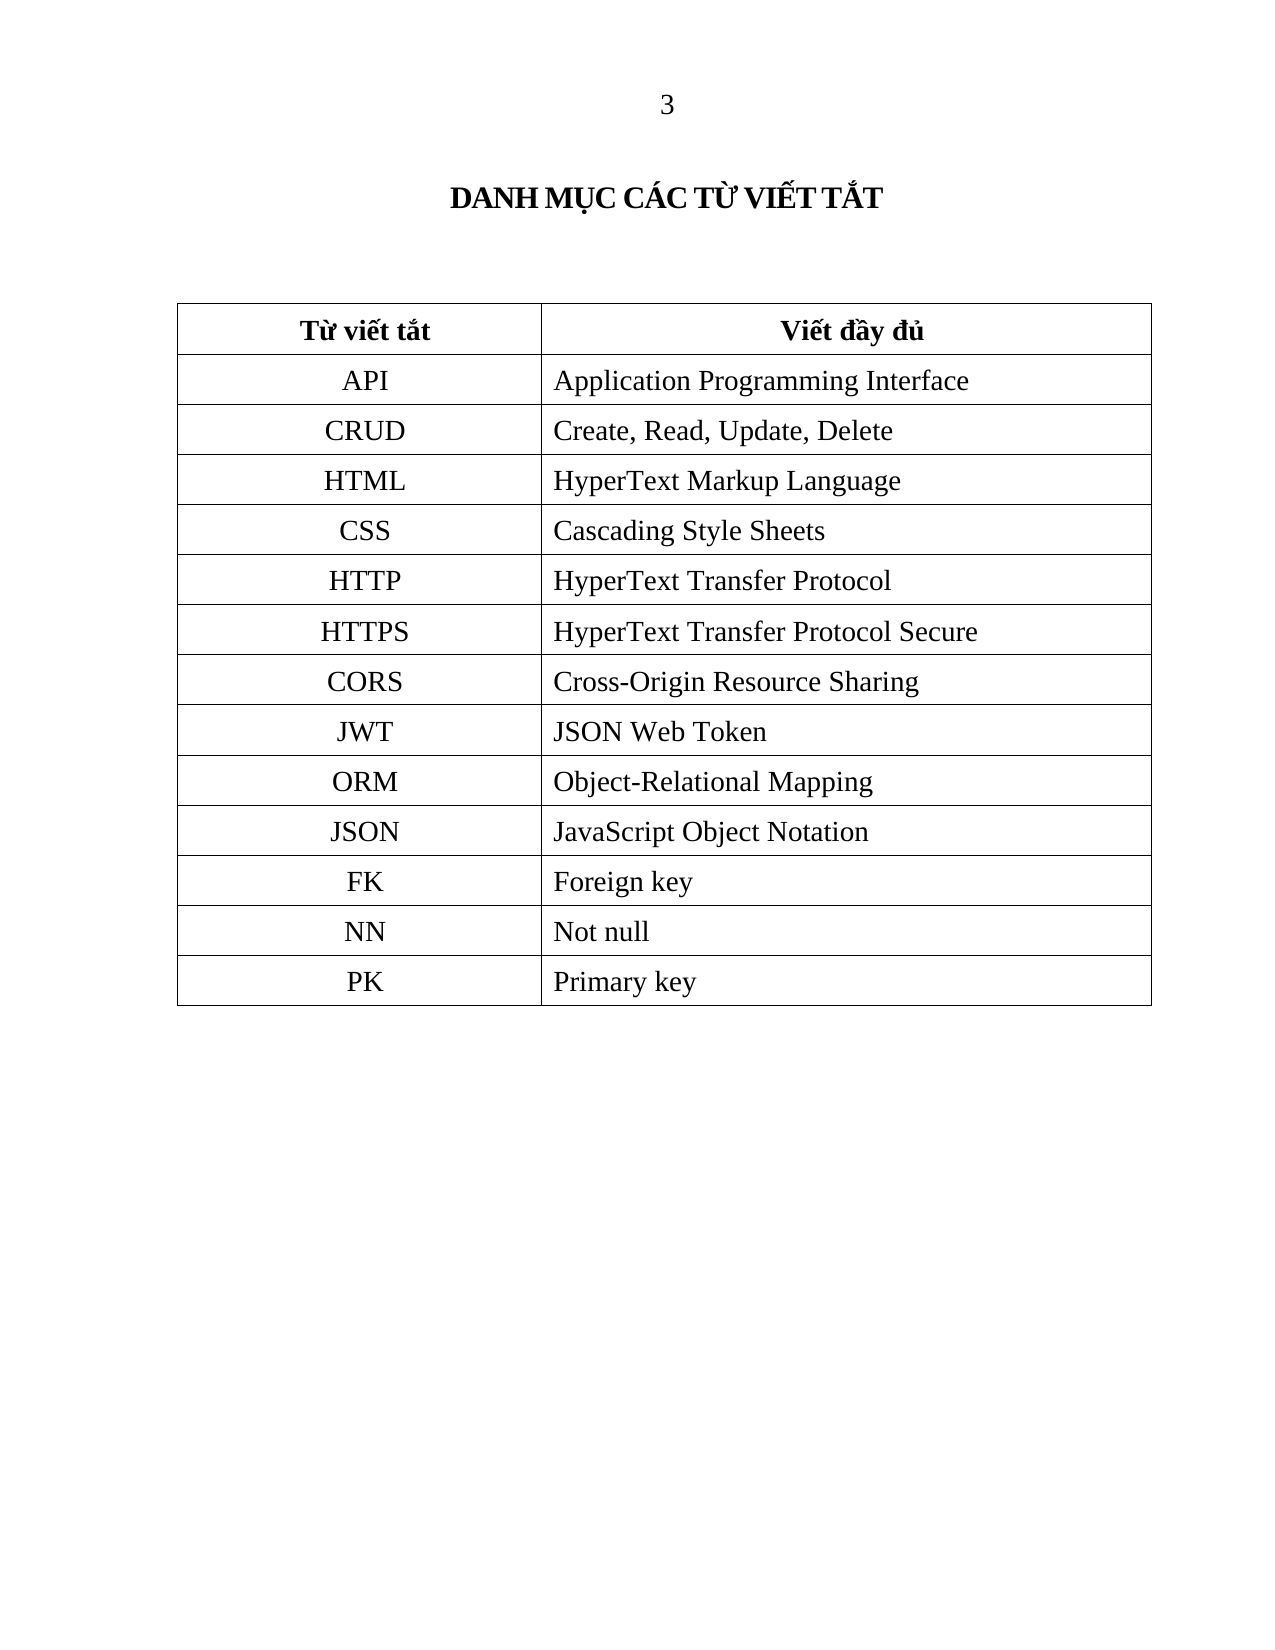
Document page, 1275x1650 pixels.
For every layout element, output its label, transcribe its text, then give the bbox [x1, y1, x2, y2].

table_cell JavaScript Object Notation [542, 806, 1151, 855]
table_cell CRUD [178, 405, 541, 454]
table_cell PK [178, 956, 541, 1005]
table_cell Application Programming Interface [542, 355, 1151, 404]
table_cell JWT [178, 705, 541, 754]
table_cell HTTPS [178, 605, 541, 654]
table_cell Cross-Origin Resource Sharing [542, 655, 1151, 704]
table_cell Foreign key [542, 856, 1151, 905]
table_cell HyperText Transfer Protocol Secure [542, 605, 1151, 654]
table_cell HyperText Markup Language [542, 455, 1151, 504]
table_cell FK [178, 856, 541, 905]
table_cell CORS [178, 655, 541, 704]
table_cell ORM [178, 756, 541, 804]
table_cell Primary key [542, 956, 1151, 1005]
table_cell JSON Web Token [542, 705, 1151, 754]
table_cell HyperText Transfer Protocol [542, 555, 1151, 604]
table_cell Not null [542, 906, 1151, 955]
table_cell JSON [178, 806, 541, 855]
table_cell Object-Relational Mapping [542, 756, 1151, 804]
table_cell HTML [178, 455, 541, 504]
title DANH MỤC CÁC TỪ VIẾT TẮT [177, 179, 1157, 216]
table_cell HTTP [178, 555, 541, 604]
table_cell Create, Read, Update, Delete [542, 405, 1151, 454]
table_cell API [178, 355, 541, 404]
table_cell NN [178, 906, 541, 955]
table_cell CSS [178, 505, 541, 554]
table_cell Cascading Style Sheets [542, 505, 1151, 554]
table_header Từ viết tắt [178, 304, 541, 353]
table_header Viết đầy đủ [542, 304, 1151, 353]
